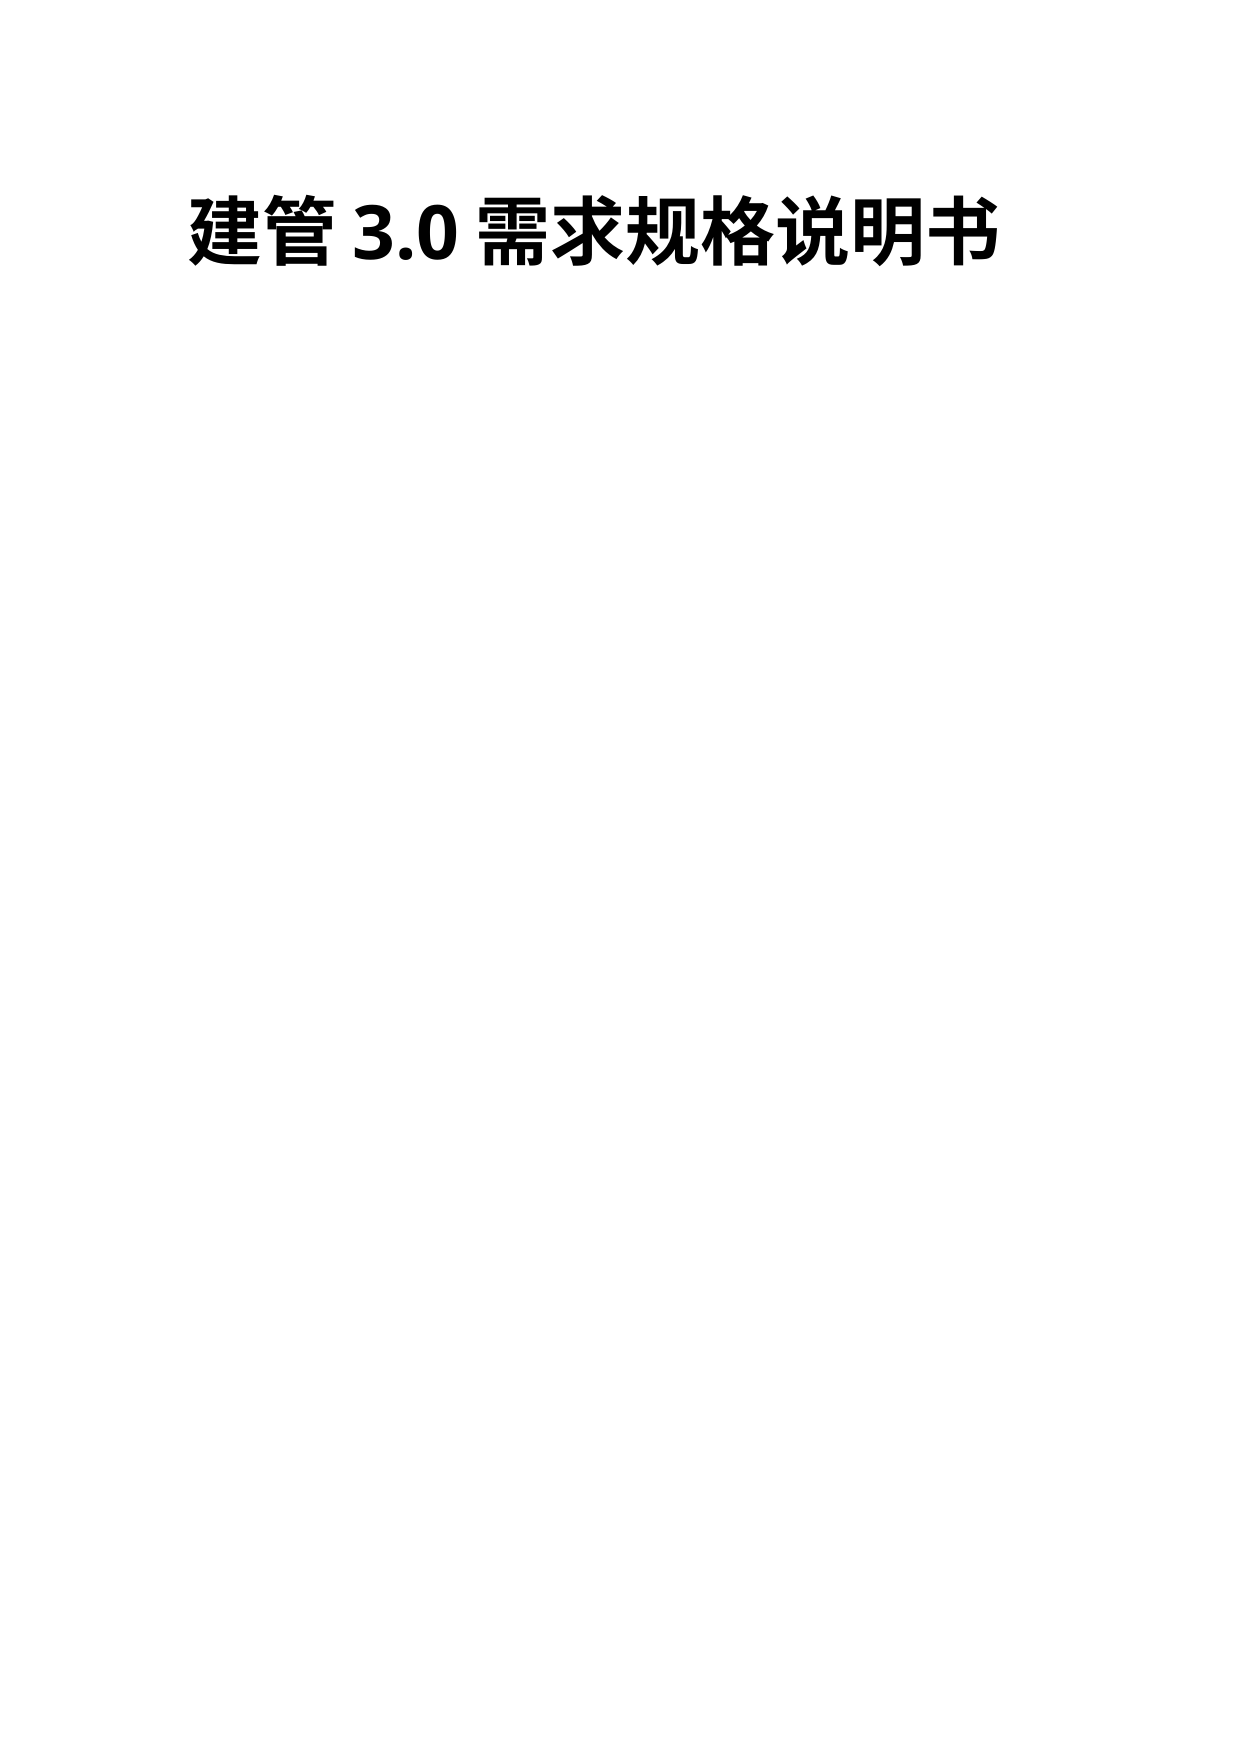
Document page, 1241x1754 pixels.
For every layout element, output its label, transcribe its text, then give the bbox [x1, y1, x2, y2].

text 建管3.0需求规格说明书 [187, 162, 1053, 292]
